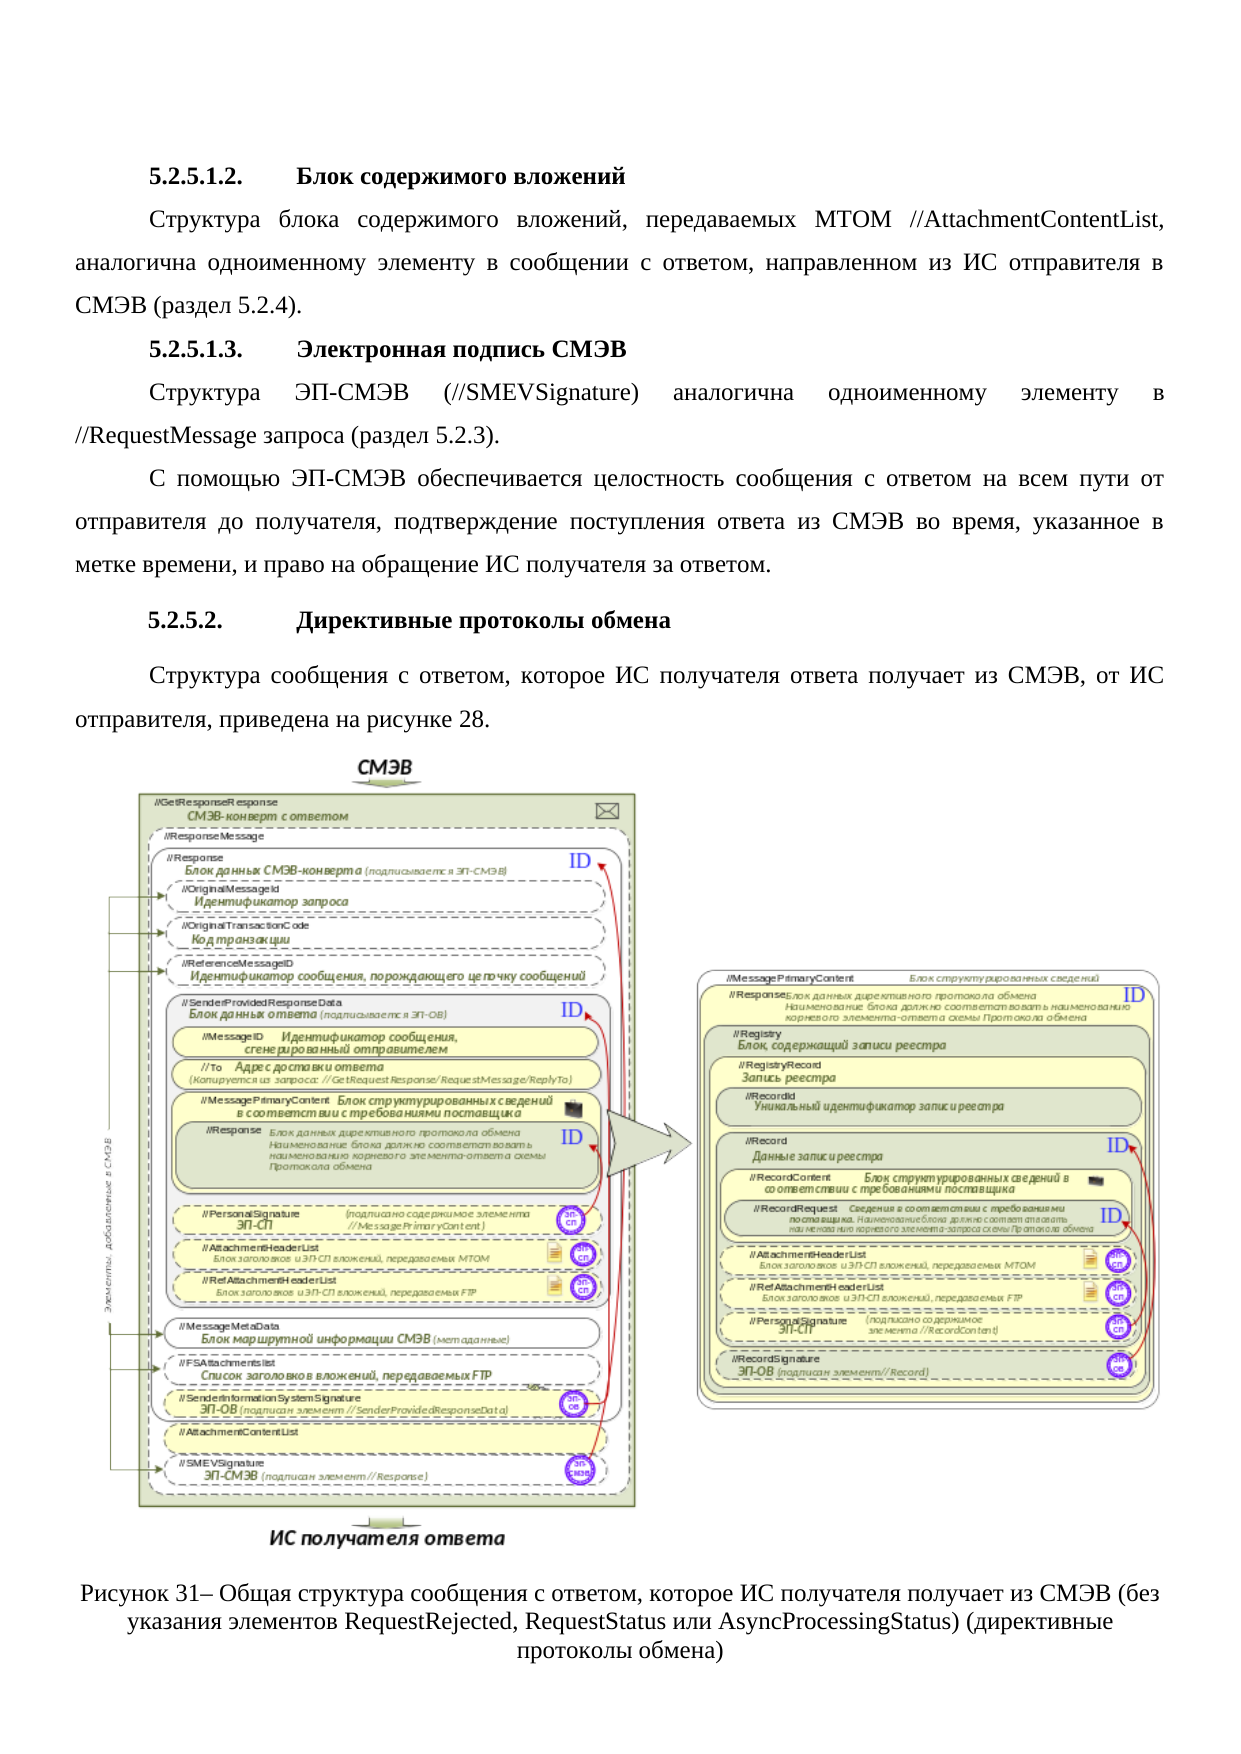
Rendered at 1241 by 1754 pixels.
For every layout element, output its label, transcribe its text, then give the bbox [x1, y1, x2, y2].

text Электронная подпись СМЭВ [75, 334, 1165, 362]
text Директивные протоколы обмена [75, 605, 1165, 634]
text С помощью ЭП-СМЭВ обеспечивается целостность сообщения с ответом на всем пути от отправителя до получателя, подтверждение поступления ответа из СМЭВ во время, указанное в метке времени, и право на обращение ИС получателя за ответом. [75, 463, 1165, 578]
text Структура сообщения с ответом, которое ИС получателя ответа получает из СМЭВ, от ИС отправителя, приведена на рисунке 28. [75, 661, 1165, 732]
text Структура ЭП-СМЭВ (//SMEVSignature) аналогична одноименному элементу в //RequestMessage запроса (раздел 5.2.3). [75, 377, 1165, 449]
text Блок содержимого вложений [75, 161, 1165, 190]
text Рисунок 31– Общая структура сообщения с ответом, которое ИС получателя получает из СМЭВ (без указания элементов RequestRejected, RequestStatus или AsyncProcessingStatus) (директивные протоколы обмена) [75, 1578, 1165, 1664]
text Структура блока содержимого вложений, передаваемых MTOM //AttachmentContentList, аналогична одноименному элементу в сообщении с ответом, направленном из ИС отправителя в СМЭВ (раздел 5.2.4). [75, 204, 1165, 319]
